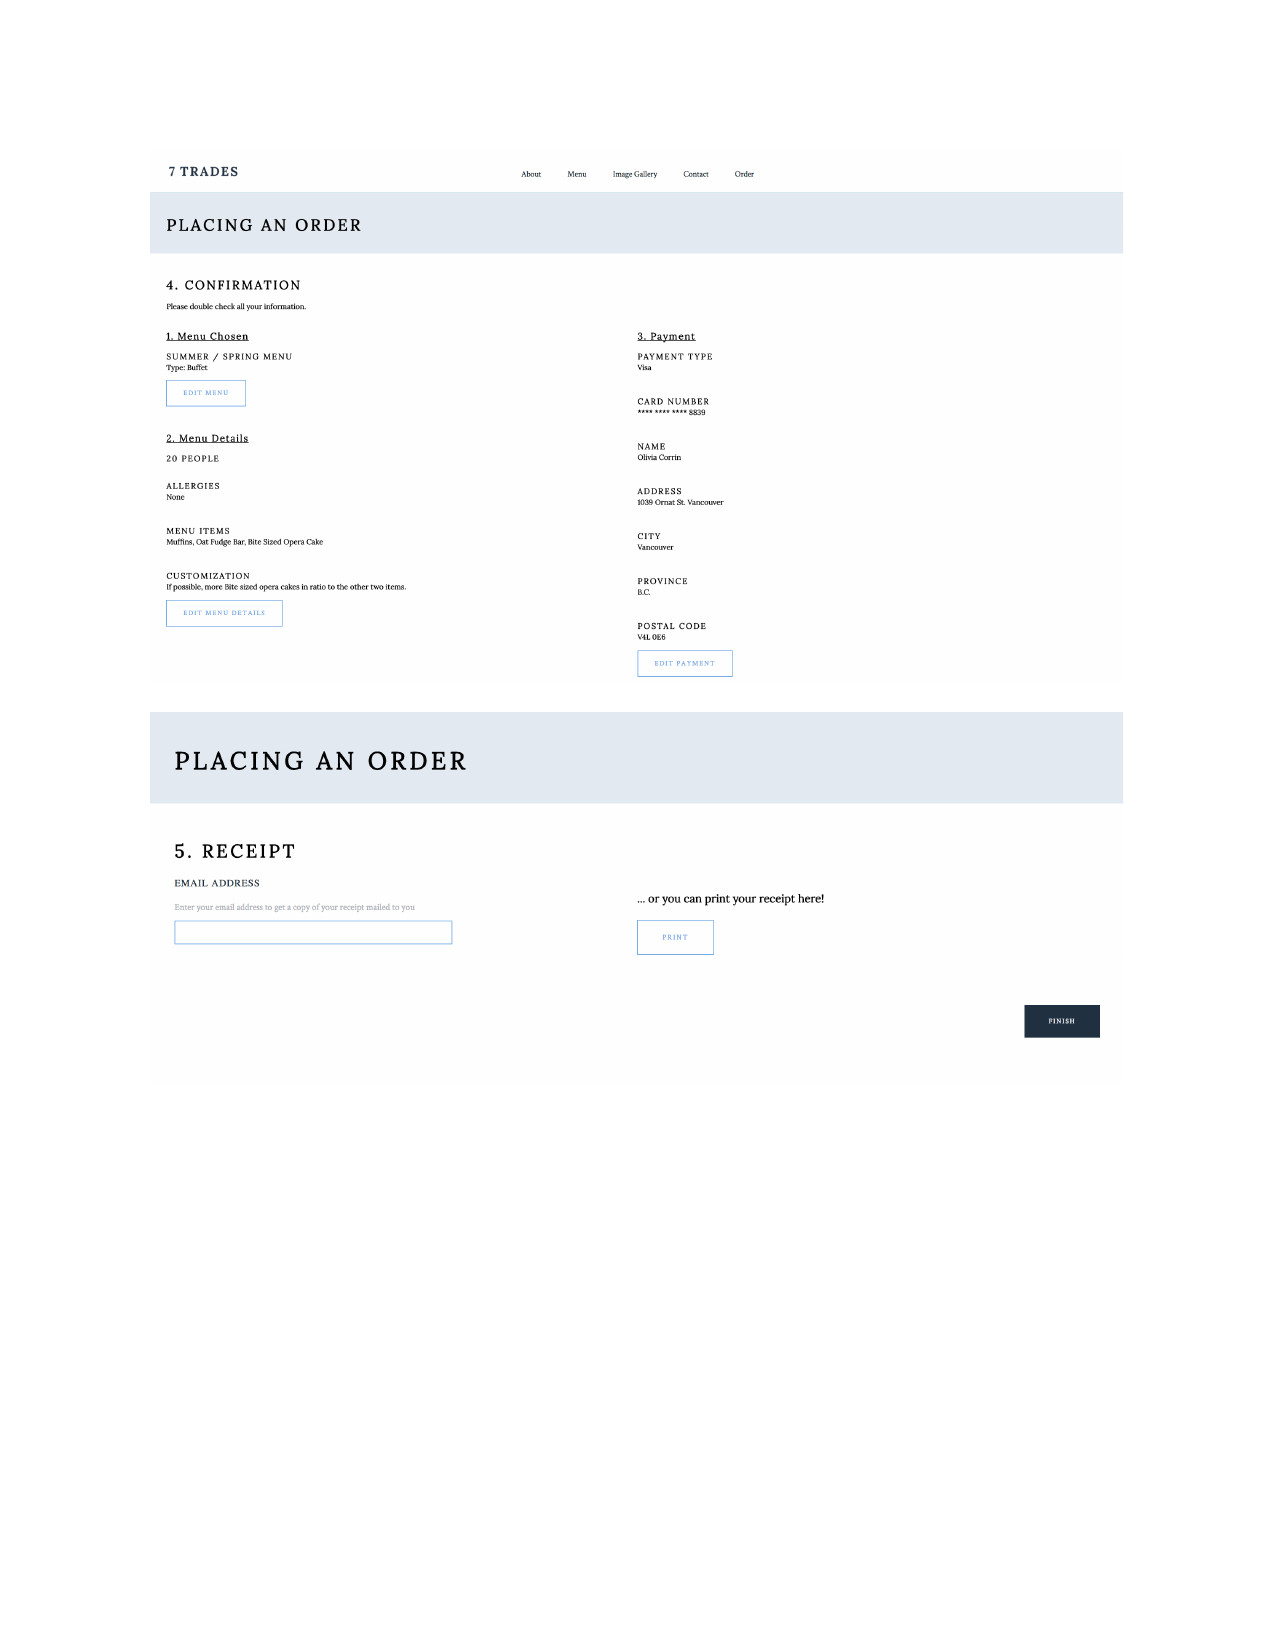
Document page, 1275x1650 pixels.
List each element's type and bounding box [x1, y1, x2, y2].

picture [150, 712, 1124, 1084]
picture [150, 150, 1124, 682]
